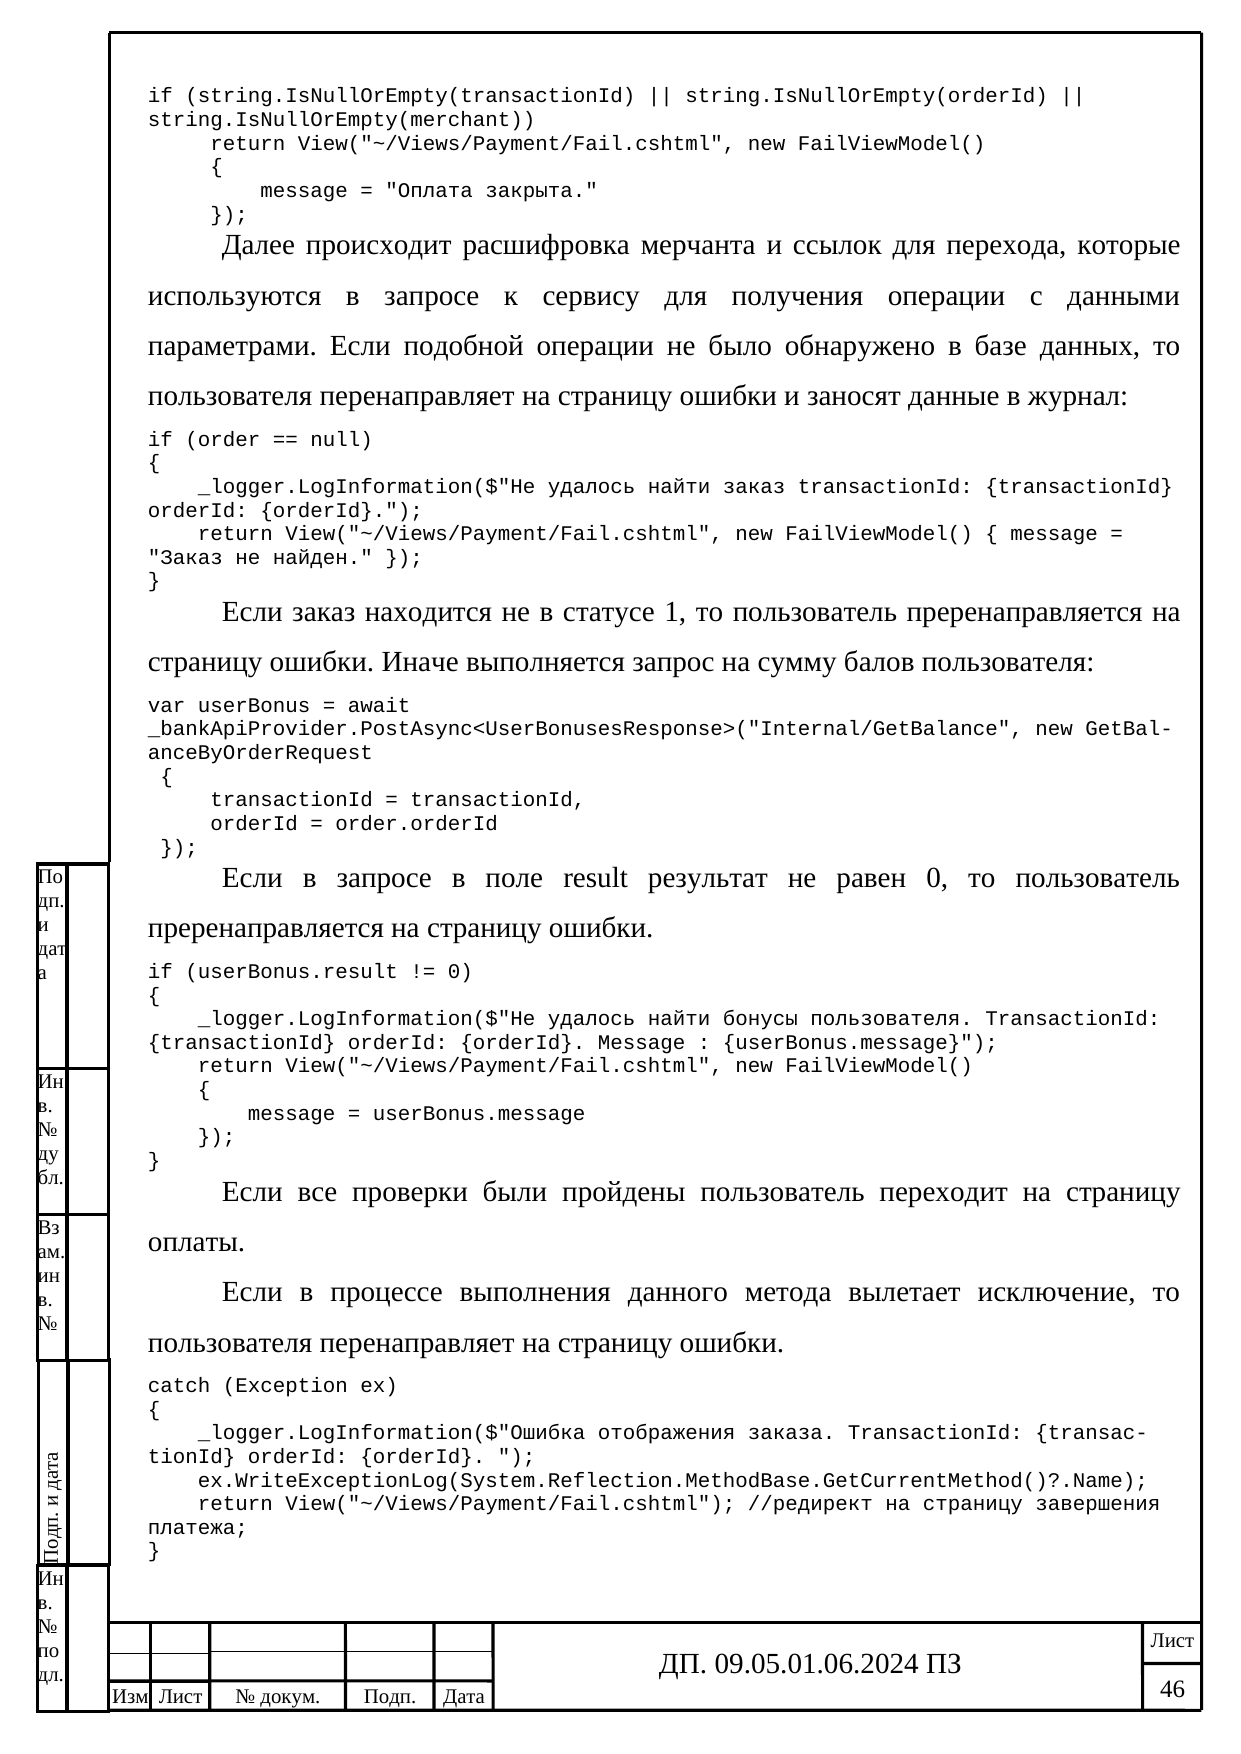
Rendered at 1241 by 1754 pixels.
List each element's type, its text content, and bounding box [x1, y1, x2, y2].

text message = userBonus.message [148, 1103, 1181, 1126]
text catch (Exception ex) [148, 1375, 1181, 1399]
text } [148, 1150, 1181, 1174]
text { [148, 984, 1181, 1008]
text message = "Оплата закрыта." [148, 180, 1181, 204]
text return View("~/Views/Payment/Fail.cshtml", new FailViewModel() { message = "Заказ не найден." }); [148, 523, 1181, 571]
text { [148, 452, 1181, 476]
text Далее происходит расшифровка мерчанта и ссылок для перехода, которые используются в запросе к сервису для получения операции с данными параметрами. Если подобной операции не было обнаружено в базе данных, то пользователя перенаправляет на страницу ошибки и заносят данные в журнал: [148, 227, 1181, 412]
text { [148, 766, 1181, 789]
text Если заказ находится не в статусе 1, то пользователь преренаправляется на страницу ошибки. Иначе выполняется запрос на сумму балов пользователя: [148, 594, 1181, 678]
text return View("~/Views/Payment/Fail.cshtml", new FailViewModel() [148, 1056, 1181, 1079]
text { [148, 1079, 1181, 1103]
text _logger.LogInformation($"Не удалось найти бонусы пользователя. TransactionId: {transactionId} orderId: {orderId}. Message : {userBonus.message}"); [148, 1008, 1181, 1056]
text if (string.IsNullOrEmpty(transactionId) || string.IsNullOrEmpty(orderId) || string.IsNullOrEmpty(merchant)) [148, 86, 1181, 133]
text ex.WriteExceptionLog(System.Reflection.MethodBase.GetCurrentMethod()?.Name); [148, 1469, 1181, 1493]
text }); [148, 1126, 1181, 1150]
text _logger.LogInformation($"Ошибка отображения заказа. TransactionId: {transac-tionId} orderId: {orderId}. "); [148, 1422, 1181, 1469]
text { [148, 1399, 1181, 1422]
text if (userBonus.result != 0) [148, 961, 1181, 984]
text { [148, 156, 1181, 180]
text return View("~/Views/Payment/Fail.cshtml"); //редирект на страницу завершения платежа; [148, 1493, 1181, 1541]
text return View("~/Views/Payment/Fail.cshtml", new FailViewModel() [148, 133, 1181, 156]
text Если в процессе выполнения данного метода вылетает исключение, то пользователя перенаправляет на страницу ошибки. [148, 1274, 1181, 1358]
text }); [148, 837, 1181, 860]
text }); [148, 204, 1181, 227]
text _logger.LogInformation($"Не удалось найти заказ transactionId: {transactionId} orderId: {orderId}."); [148, 476, 1181, 523]
text if (order == null) [148, 429, 1181, 452]
text var userBonus = await _bankApiProvider.PostAsync<UserBonusesResponse>("Internal/GetBalance", new GetBal-anceByOrderRequest [148, 695, 1181, 766]
text } [148, 571, 1181, 594]
text Если все проверки были пройдены пользователь переходит на страницу оплаты. [148, 1174, 1181, 1258]
text transactionId = transactionId, [148, 789, 1181, 813]
text orderId = order.orderId [148, 813, 1181, 837]
text } [148, 1541, 1181, 1564]
text Если в запросе в поле result результат не равен 0, то пользователь преренаправляется на страницу ошибки. [148, 860, 1181, 944]
